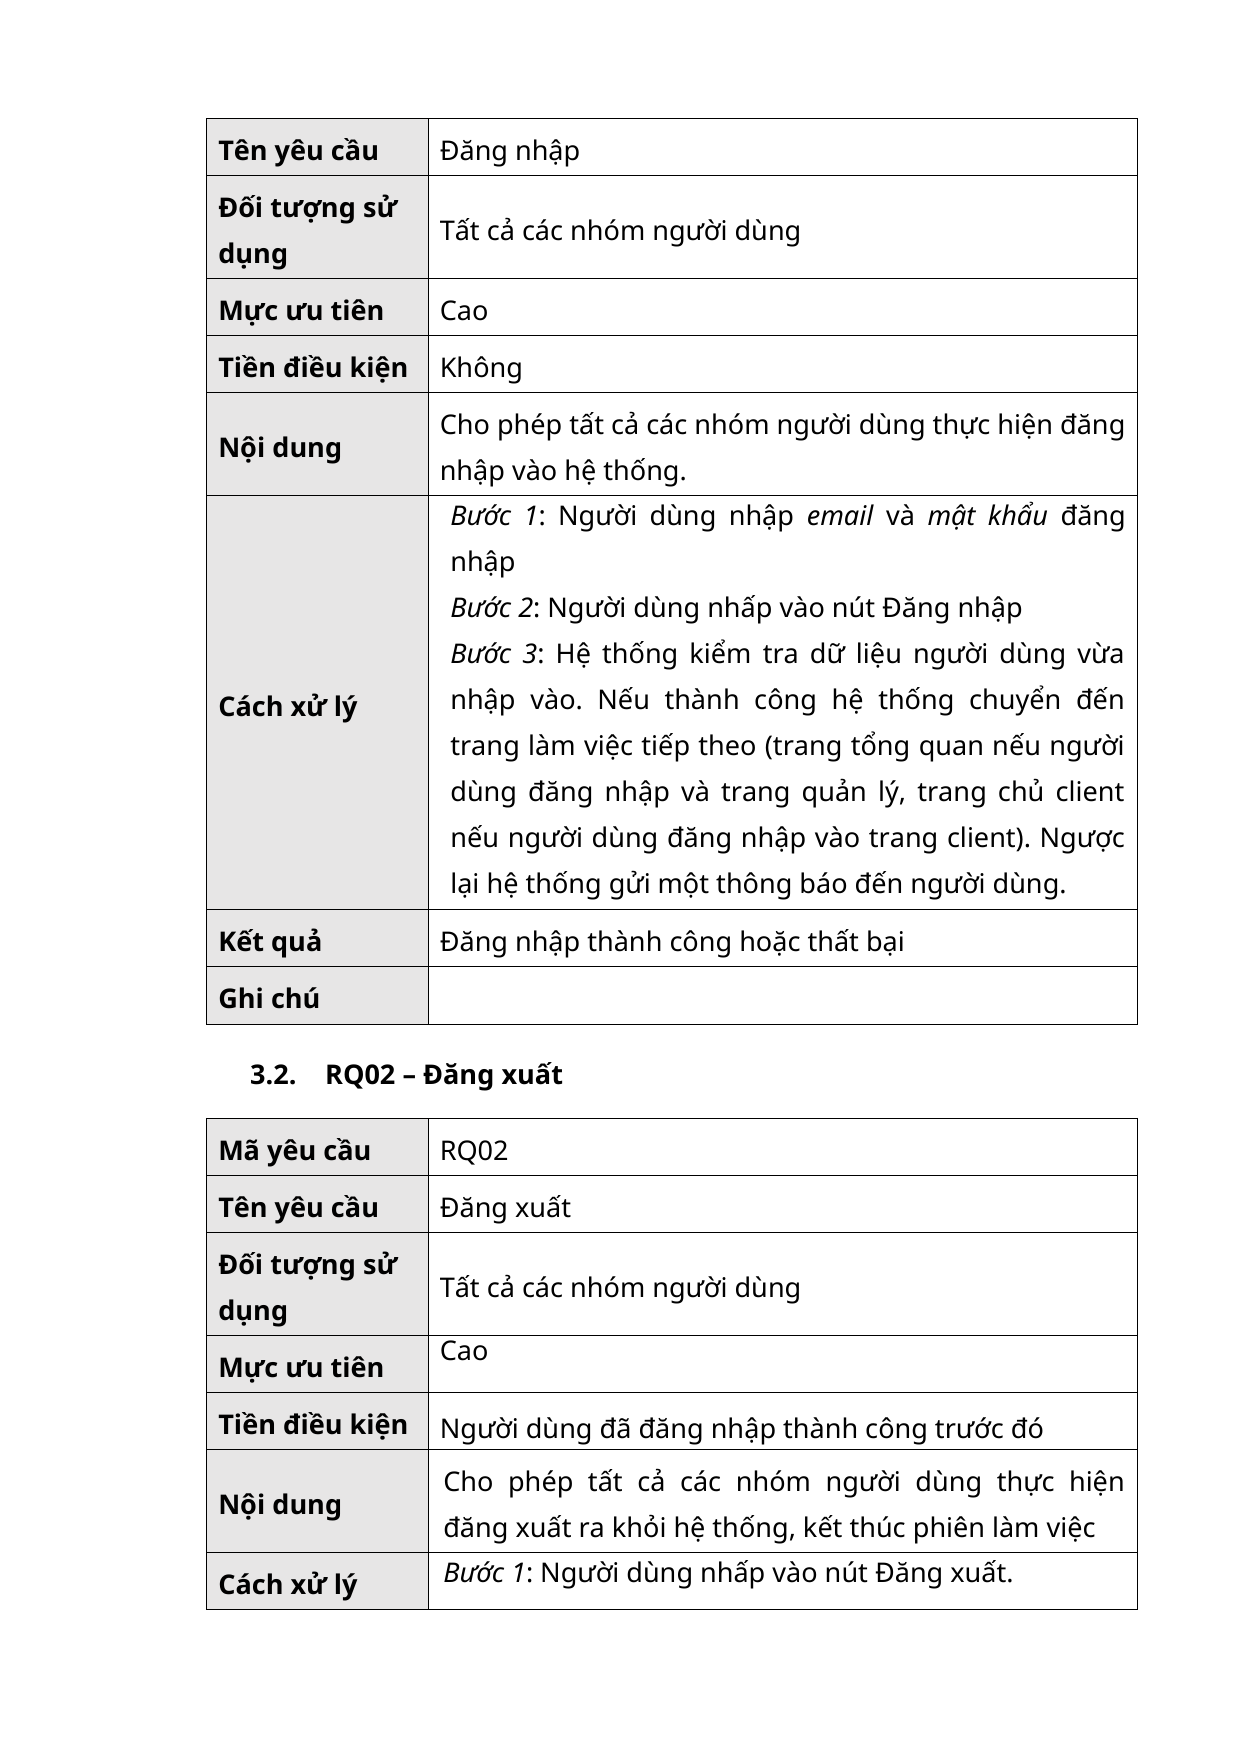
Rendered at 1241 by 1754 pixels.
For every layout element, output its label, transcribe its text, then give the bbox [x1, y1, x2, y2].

table_cell Đối tượng sử dụng [207, 176, 428, 278]
table_cell Ghi chú [207, 967, 428, 1024]
table_cell Đăng nhập [429, 119, 1137, 175]
table_cell Cách xử lý [207, 1553, 428, 1609]
table_cell Không [429, 336, 1137, 392]
table_cell Tiền điều kiện [207, 336, 428, 392]
table_cell Cách xử lý [207, 496, 428, 909]
table_cell Người dùng đã đăng nhập thành công trước đó [429, 1393, 1137, 1449]
table_cell Tiền điều kiện [207, 1393, 428, 1449]
table_cell Nội dung [207, 393, 428, 495]
table_cell Mực ưu tiên [207, 279, 428, 335]
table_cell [429, 1553, 1137, 1609]
table_cell Tên yêu cầu [207, 1176, 428, 1232]
table_header RQ02 [429, 1119, 1137, 1175]
table_cell Cho phép tất cả các nhóm người dùng thực hiện đăng nhập vào hệ thống. [429, 393, 1137, 495]
table_cell Tất cả các nhóm người dùng [429, 1233, 1137, 1335]
table_cell Tất cả các nhóm người dùng [429, 176, 1137, 278]
table_cell Nội dung [207, 1450, 428, 1552]
table_cell Đăng xuất [429, 1176, 1137, 1232]
table_cell Đối tượng sử dụng [207, 1233, 428, 1335]
list RQ02 – Đăng xuất [250, 1055, 1122, 1092]
table_cell Kết quả [207, 910, 428, 966]
table_cell [429, 967, 1137, 1024]
table_header Mã yêu cầu [207, 1119, 428, 1175]
table_cell Cao [429, 1336, 1137, 1392]
table_cell Bước 1: Người dùng nhập email và mật khẩu đăng nhập Bước 2: Người dùng nhấp vào nút Đăng nhập Bước 3: Hệ thống kiểm tra dữ liệu người dùng vừa nhập vào. Nếu thành công hệ thống chuyển đến trang làm việc tiếp theo (trang tổng quan nếu người dùng đăng nhập và trang quản lý, trang chủ client nếu người dùng đăng nhập vào trang client). Ngược lại hệ thống gửi một thông báo đến người dùng. [429, 496, 1137, 909]
table_cell Tên yêu cầu [207, 119, 428, 175]
table_cell Đăng nhập thành công hoặc thất bại [429, 910, 1137, 966]
table_cell Cho phép tất cả các nhóm người dùng thực hiện đăng xuất ra khỏi hệ thống, kết thúc phiên làm việc [429, 1450, 1137, 1552]
table_cell Mực ưu tiên [207, 1336, 428, 1392]
table_cell Cao [429, 279, 1137, 335]
